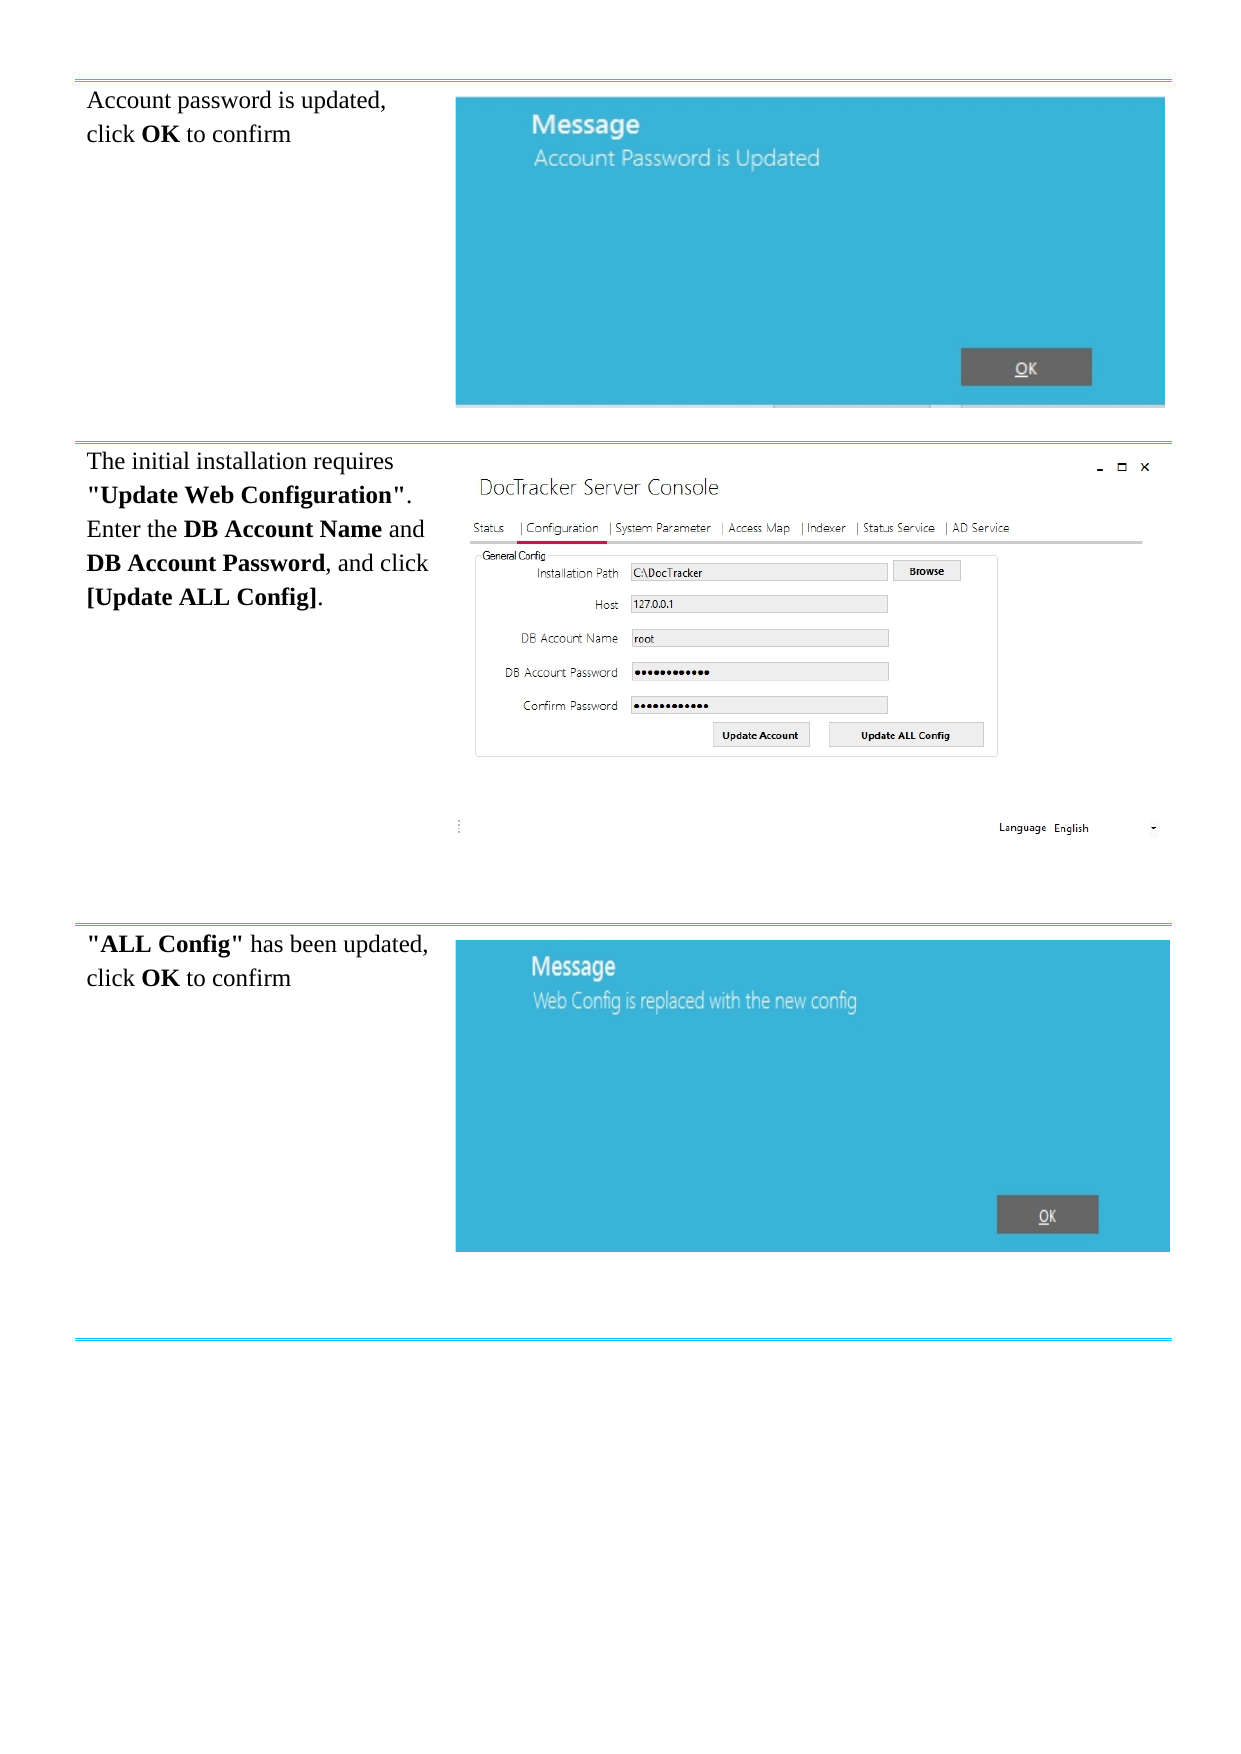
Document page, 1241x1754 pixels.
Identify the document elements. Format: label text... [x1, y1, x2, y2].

table_cell [444, 926, 1172, 1338]
table_cell [444, 82, 1172, 441]
picture [455, 457, 1160, 838]
table_cell The initial installation requires "Update Web Configuration". Enter the DB Account Name and DB Account Password, and click [Update ALL Config]. [75, 444, 444, 923]
table_cell [444, 444, 1172, 923]
table_cell Account password is updated, click OK to confirm [75, 82, 444, 441]
picture [455, 940, 1170, 1252]
table_cell "ALL Config" has been updated, click OK to confirm [75, 926, 444, 1338]
picture [455, 96, 1165, 408]
